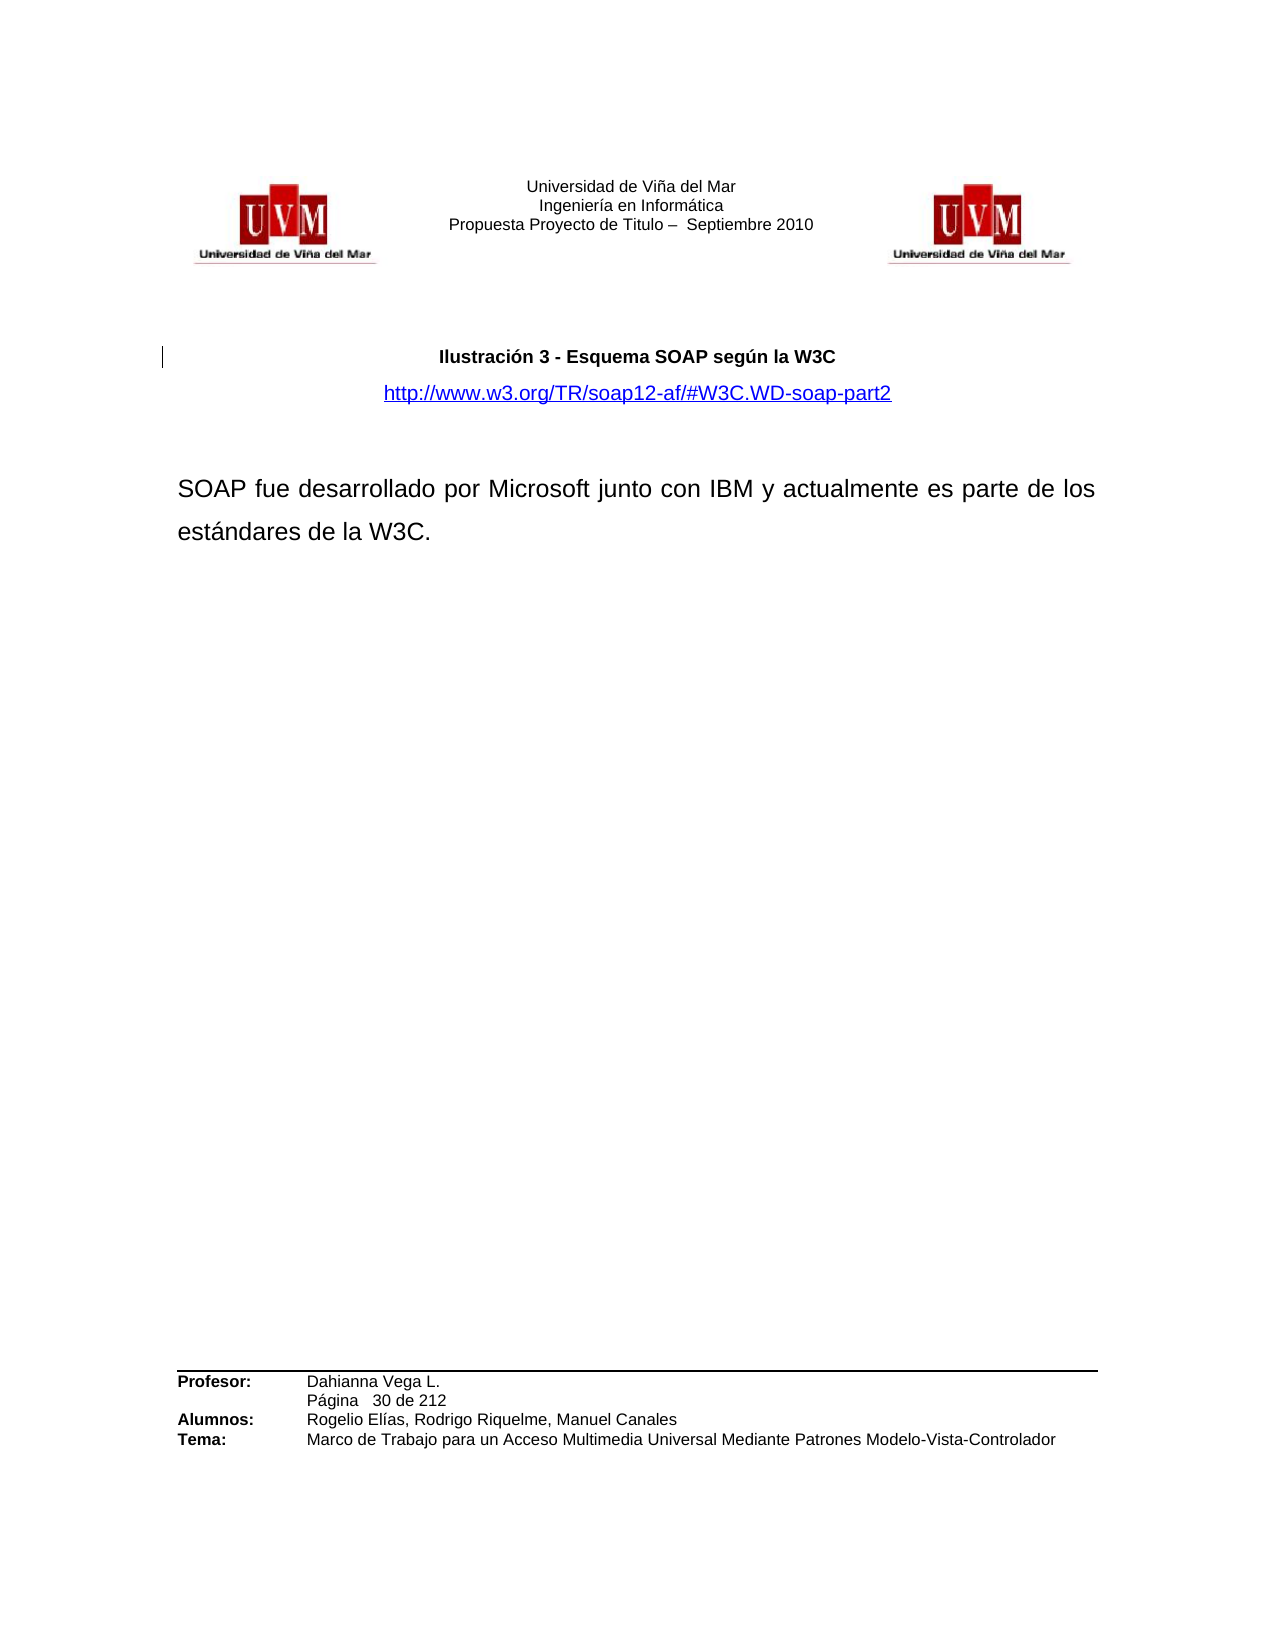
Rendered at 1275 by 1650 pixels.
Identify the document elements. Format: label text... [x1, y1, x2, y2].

picture [177, 176, 390, 267]
text Ilustración 3 - Esquema SOAP según la W3C [177, 346, 1098, 368]
text SOAP fue desarrollado por Microsoft junto con IBM y actualmente es parte de los estándares de la W3C. [177, 474, 1098, 546]
picture [871, 176, 1084, 267]
subtitle http://www.w3.org/TR/soap12-af/#W3C.WD-soap-part2 [177, 380, 1098, 404]
